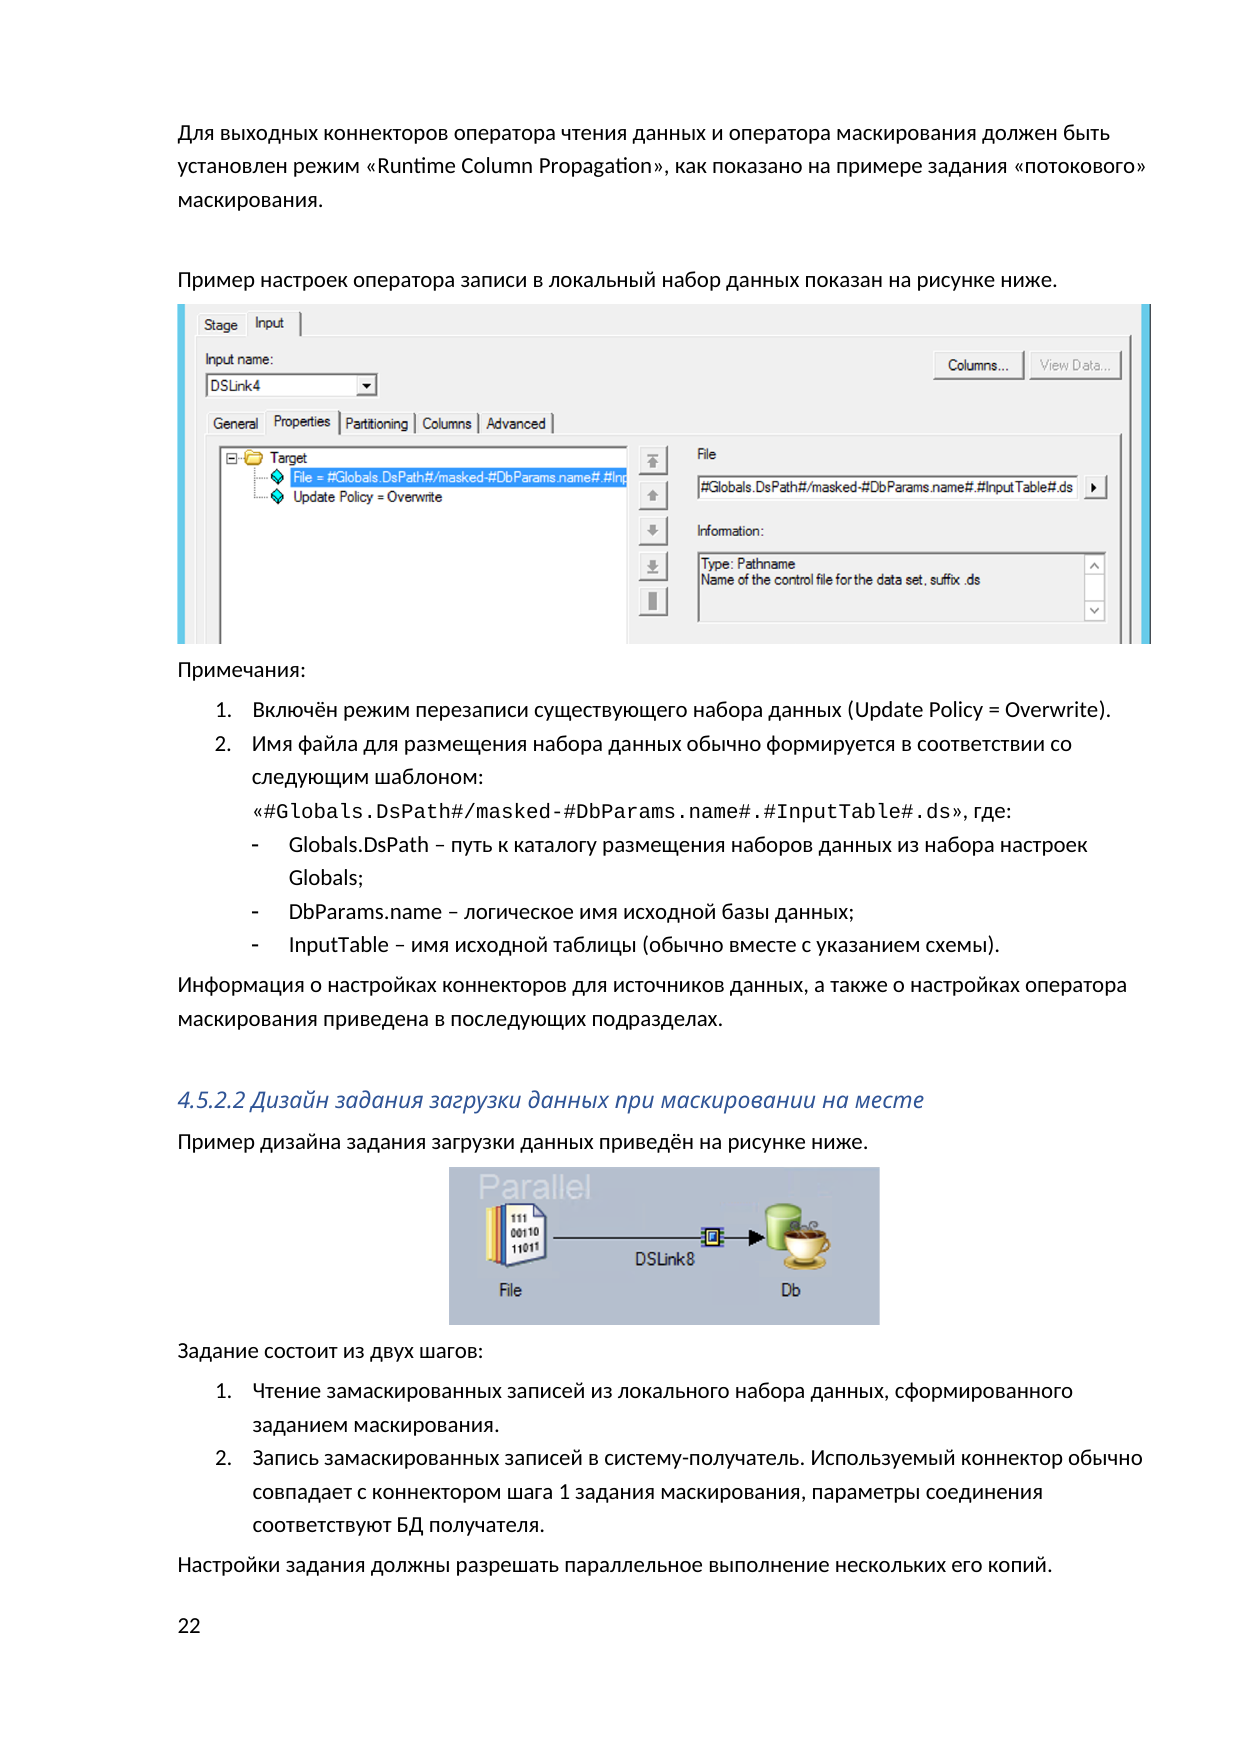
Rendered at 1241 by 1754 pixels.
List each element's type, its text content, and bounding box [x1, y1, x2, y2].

list Чтение замаскированных записей из локального набора данных, сформированного заданием маскирования. [215, 1376, 1152, 1438]
picture [177, 304, 1151, 644]
text Информация о настройках коннекторов для источников данных, а также о настройках оператора маскирования приведена в последующих подразделах. [177, 970, 1152, 1032]
text Для выходных коннекторов оператора чтения данных и оператора маскирования должен быть установлен режим «Runtime Column Propagation», как показано на примере задания «потокового» маскирования. [177, 118, 1152, 213]
subtitle 4.5.2.2 Дизайн задания загрузки данных при маскировании на месте [177, 1083, 1152, 1115]
list Имя файла для размещения набора данных обычно формируется в соответствии со следующим шаблоном: «#Globals.DsPath#/masked-#DbParams.name#.#InputTable#.ds», где: [214, 729, 1152, 824]
picture [449, 1167, 880, 1325]
list DbParams.name – логическое имя исходной базы данных; [251, 897, 1152, 925]
text Примечания: [177, 655, 1152, 683]
text Пример дизайна задания загрузки данных приведён на рисунке ниже. [177, 1127, 1152, 1155]
text Настройки задания должны разрешать параллельное выполнение нескольких его копий. [177, 1550, 1152, 1578]
text Задание состоит из двух шагов: [177, 1337, 1152, 1364]
text Пример настроек оператора записи в локальный набор данных показан на рисунке ниже. [177, 265, 1152, 293]
list InputTable – имя исходной таблицы (обычно вместе с указанием схемы). [251, 931, 1152, 959]
list Включён режим перезаписи существующего набора данных (Update Policy = Overwrite). [215, 695, 1152, 723]
list Запись замаскированных записей в систему-получатель. Используемый коннектор обычно совпадает с коннектором шага 1 задания маскирования, параметры соединения соответствуют БД получателя. [215, 1443, 1152, 1538]
list Globals.DsPath – путь к каталогу размещения наборов данных из набора настроек Globals; [251, 830, 1152, 892]
